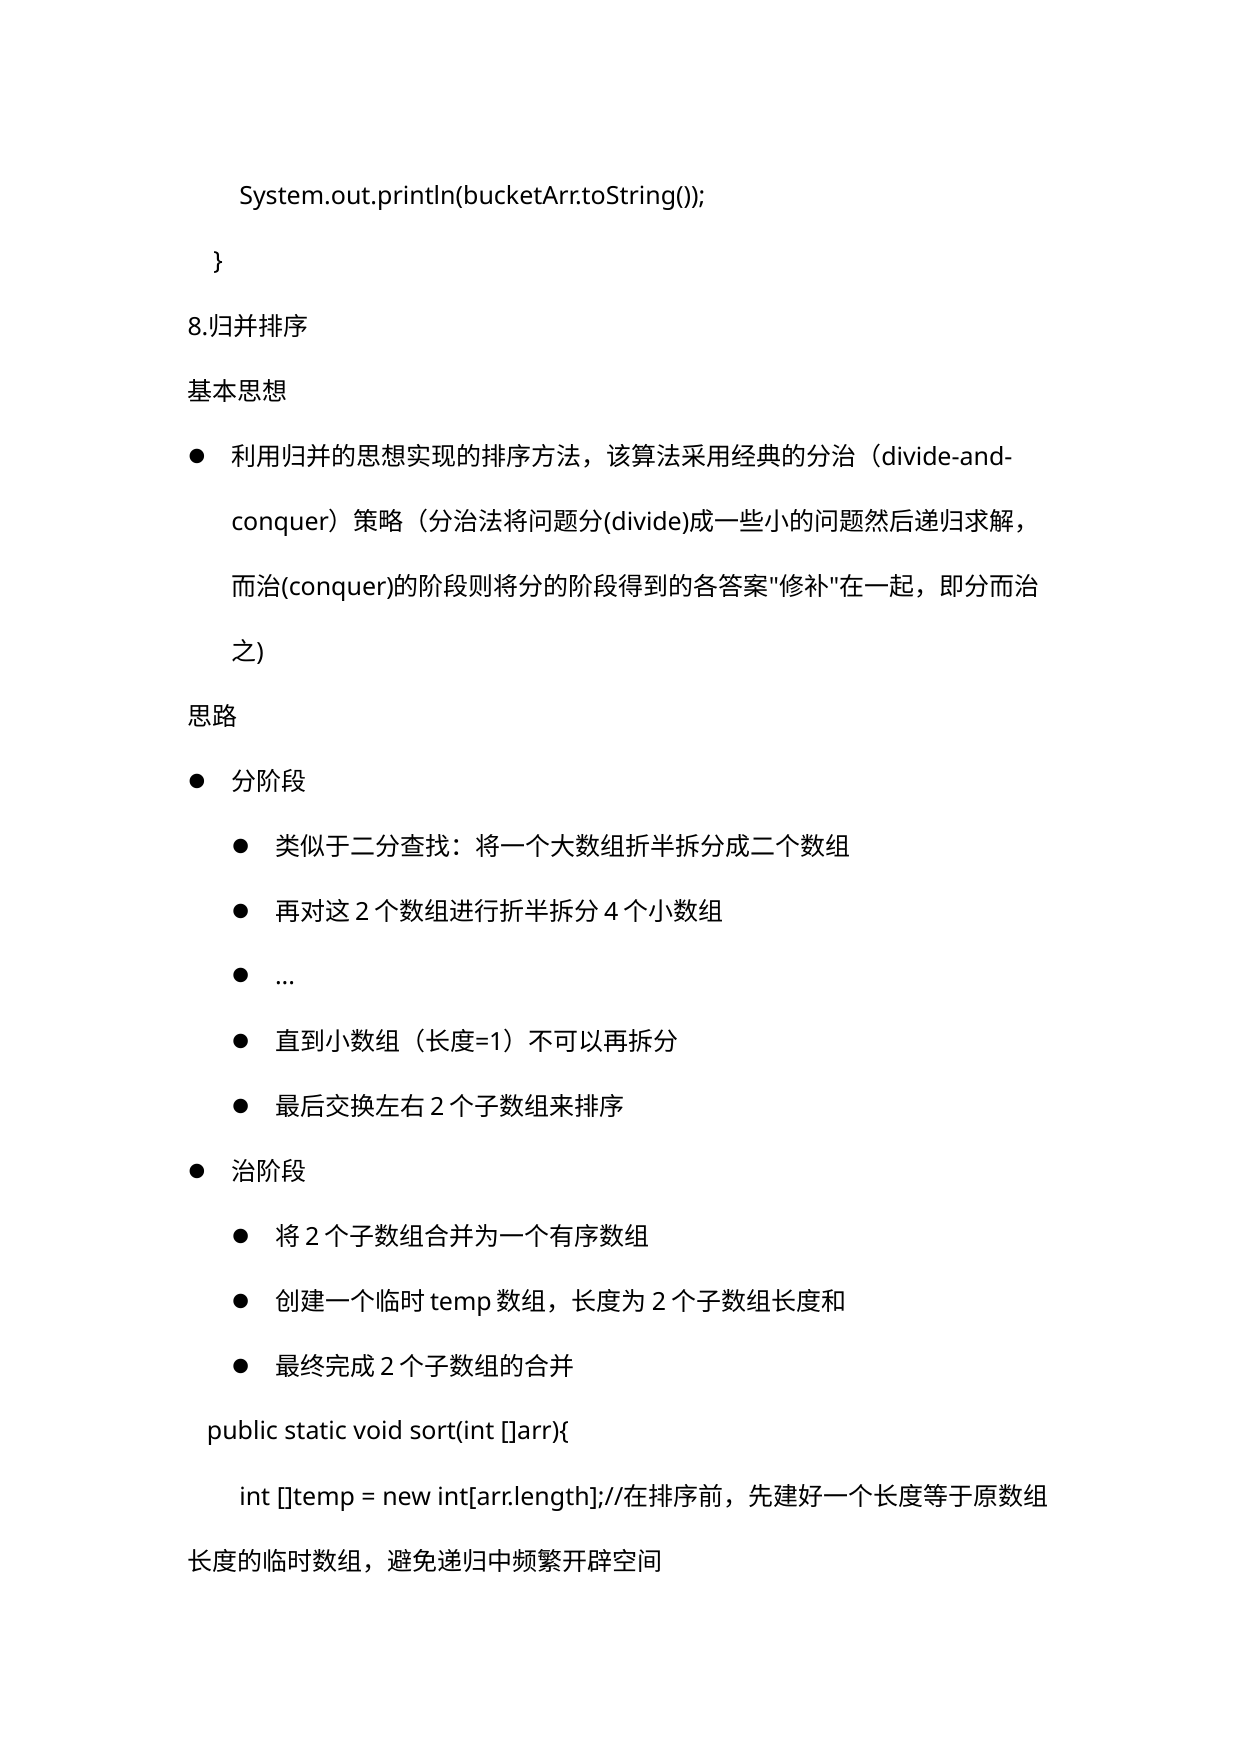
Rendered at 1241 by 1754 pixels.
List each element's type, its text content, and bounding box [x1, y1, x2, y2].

list 治阶段 [187, 1137, 1053, 1202]
text int []temp = new int[arr.length];//在排序前，先建好一个长度等于原数组长度的临时数组，避免递归中频繁开辟空间 [187, 1462, 1053, 1592]
list 最终完成2个子数组的合并 [231, 1332, 1053, 1397]
list 再对这2个数组进行折半拆分4个小数组 [231, 877, 1053, 942]
list 最后交换左右2个子数组来排序 [231, 1072, 1053, 1137]
list 直到小数组（长度=1）不可以再拆分 [231, 1007, 1053, 1072]
list ... [231, 942, 1053, 1007]
text System.out.println(bucketArr.toString()); [187, 162, 1053, 227]
text 思路 [187, 682, 1053, 747]
list 将2个子数组合并为一个有序数组 [231, 1202, 1053, 1267]
list 利用归并的思想实现的排序方法，该算法采用经典的分治（divide-and-conquer）策略（分治法将问题分(divide)成一些小的问题然后递归求解，而治(conquer)的阶段则将分的阶段得到的各答案"修补"在一起，即分而治之) [187, 422, 1053, 682]
text } [187, 227, 1053, 292]
text public static void sort(int []arr){ [187, 1397, 1053, 1462]
text 基本思想 [187, 357, 1053, 422]
list 创建一个临时temp数组，长度为2个子数组长度和 [231, 1267, 1053, 1332]
list 分阶段 [187, 747, 1053, 812]
text 8.归并排序 [187, 292, 1053, 357]
list 类似于二分查找：将一个大数组折半拆分成二个数组 [231, 812, 1053, 877]
